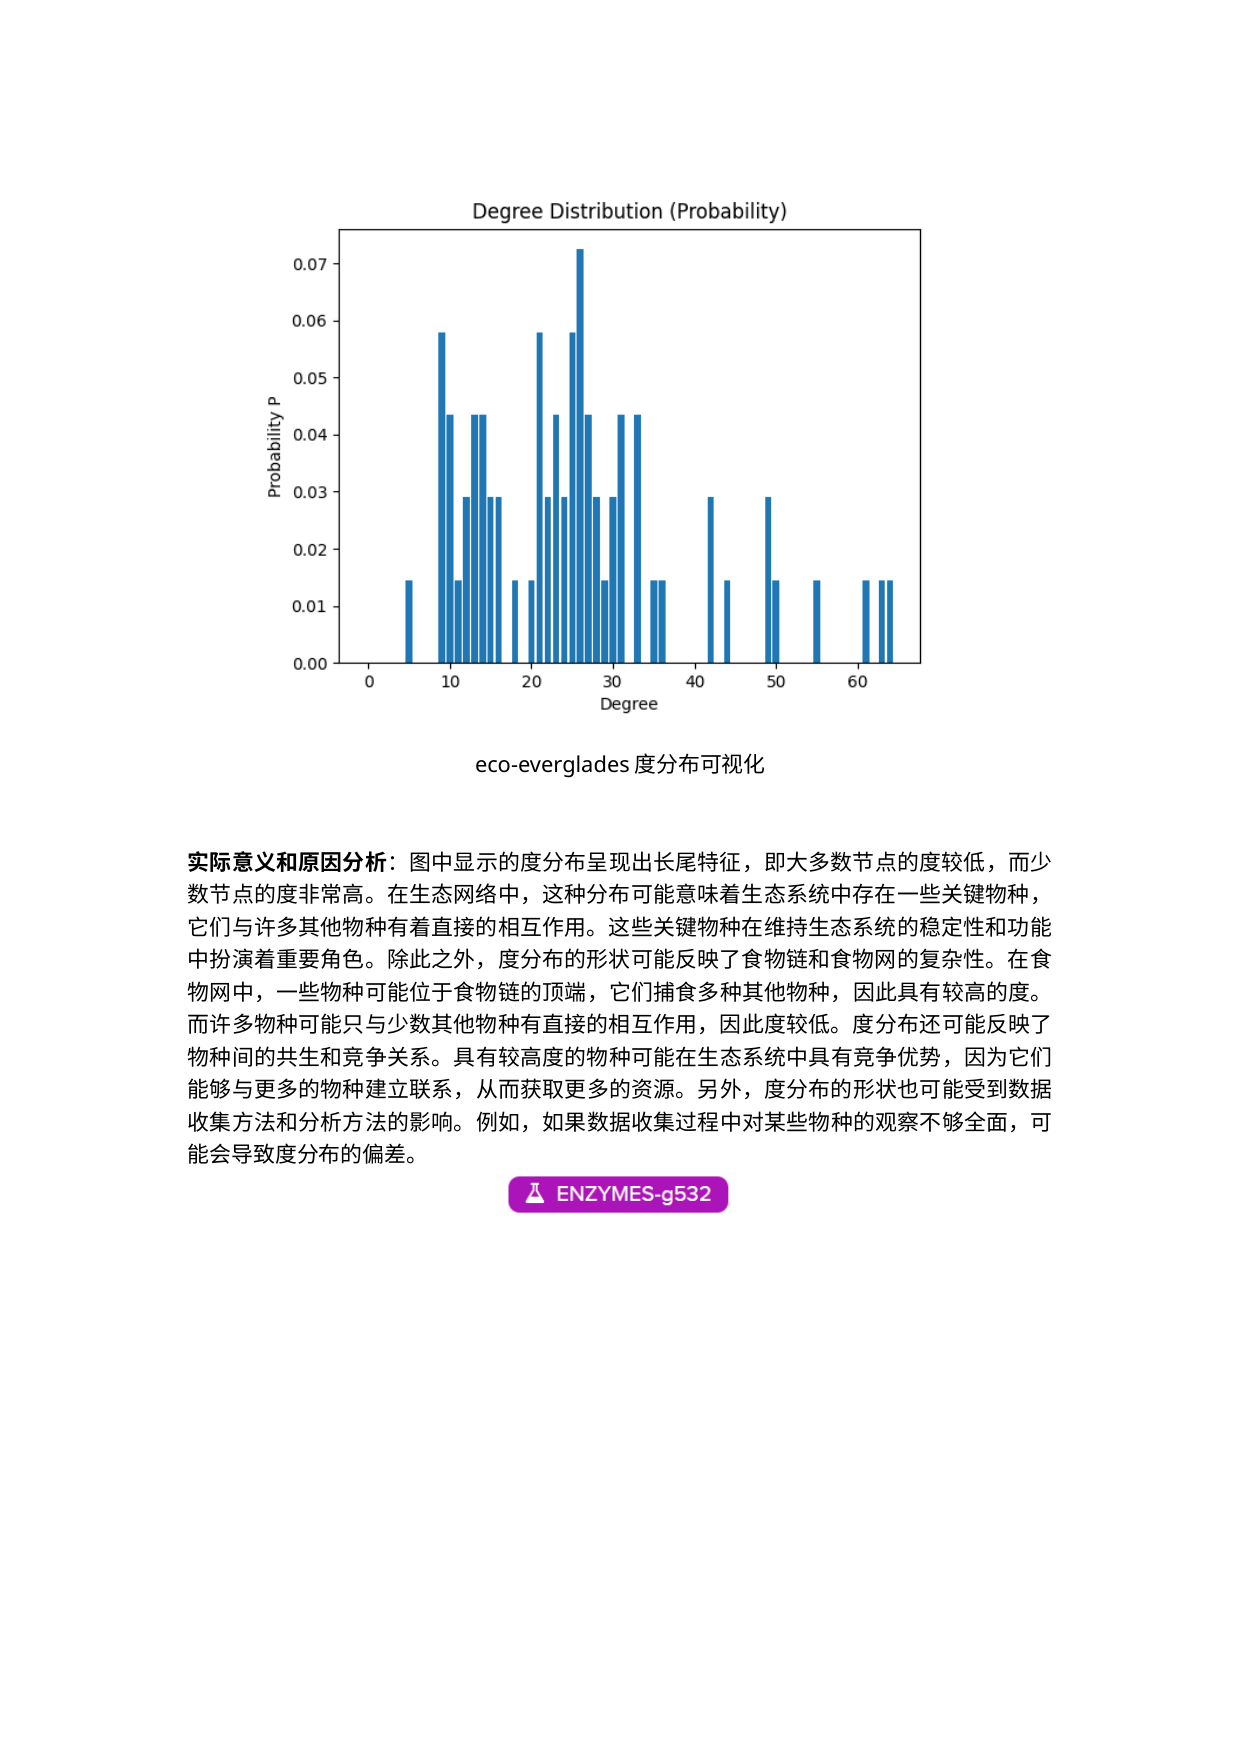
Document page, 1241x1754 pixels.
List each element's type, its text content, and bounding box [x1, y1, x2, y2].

text 实际意义和原因分析：图中显示的度分布呈现出长尾特征，即大多数节点的度较低，而少数节点的度非常高。在生态网络中，这种分布可能意味着生态系统中存在一些关键物种，它们与许多其他物种有着直接的相互作用。这些关键物种在维持生态系统的稳定性和功能中扮演着重要角色。除此之外，度分布的形状可能反映了食物链和食物网的复杂性。在食物网中，一些物种可能位于食物链的顶端，它们捕食多种其他物种，因此具有较高的度。而许多物种可能只与少数其他物种有直接的相互作用，因此度较低。度分布还可能反映了物种间的共生和竞争关系。具有较高度的物种可能在生态系统中具有竞争优势，因为它们能够与更多的物种建立联系，从而获取更多的资源。另外，度分布的形状也可能受到数据收集方法和分析方法的影响。例如，如果数据收集过程中对某些物种的观察不够全面，可能会导致度分布的偏差。 [187, 844, 1053, 1169]
picture [497, 1169, 743, 1218]
text eco-everglades度分布可视化 [187, 747, 1053, 779]
picture [245, 162, 995, 725]
